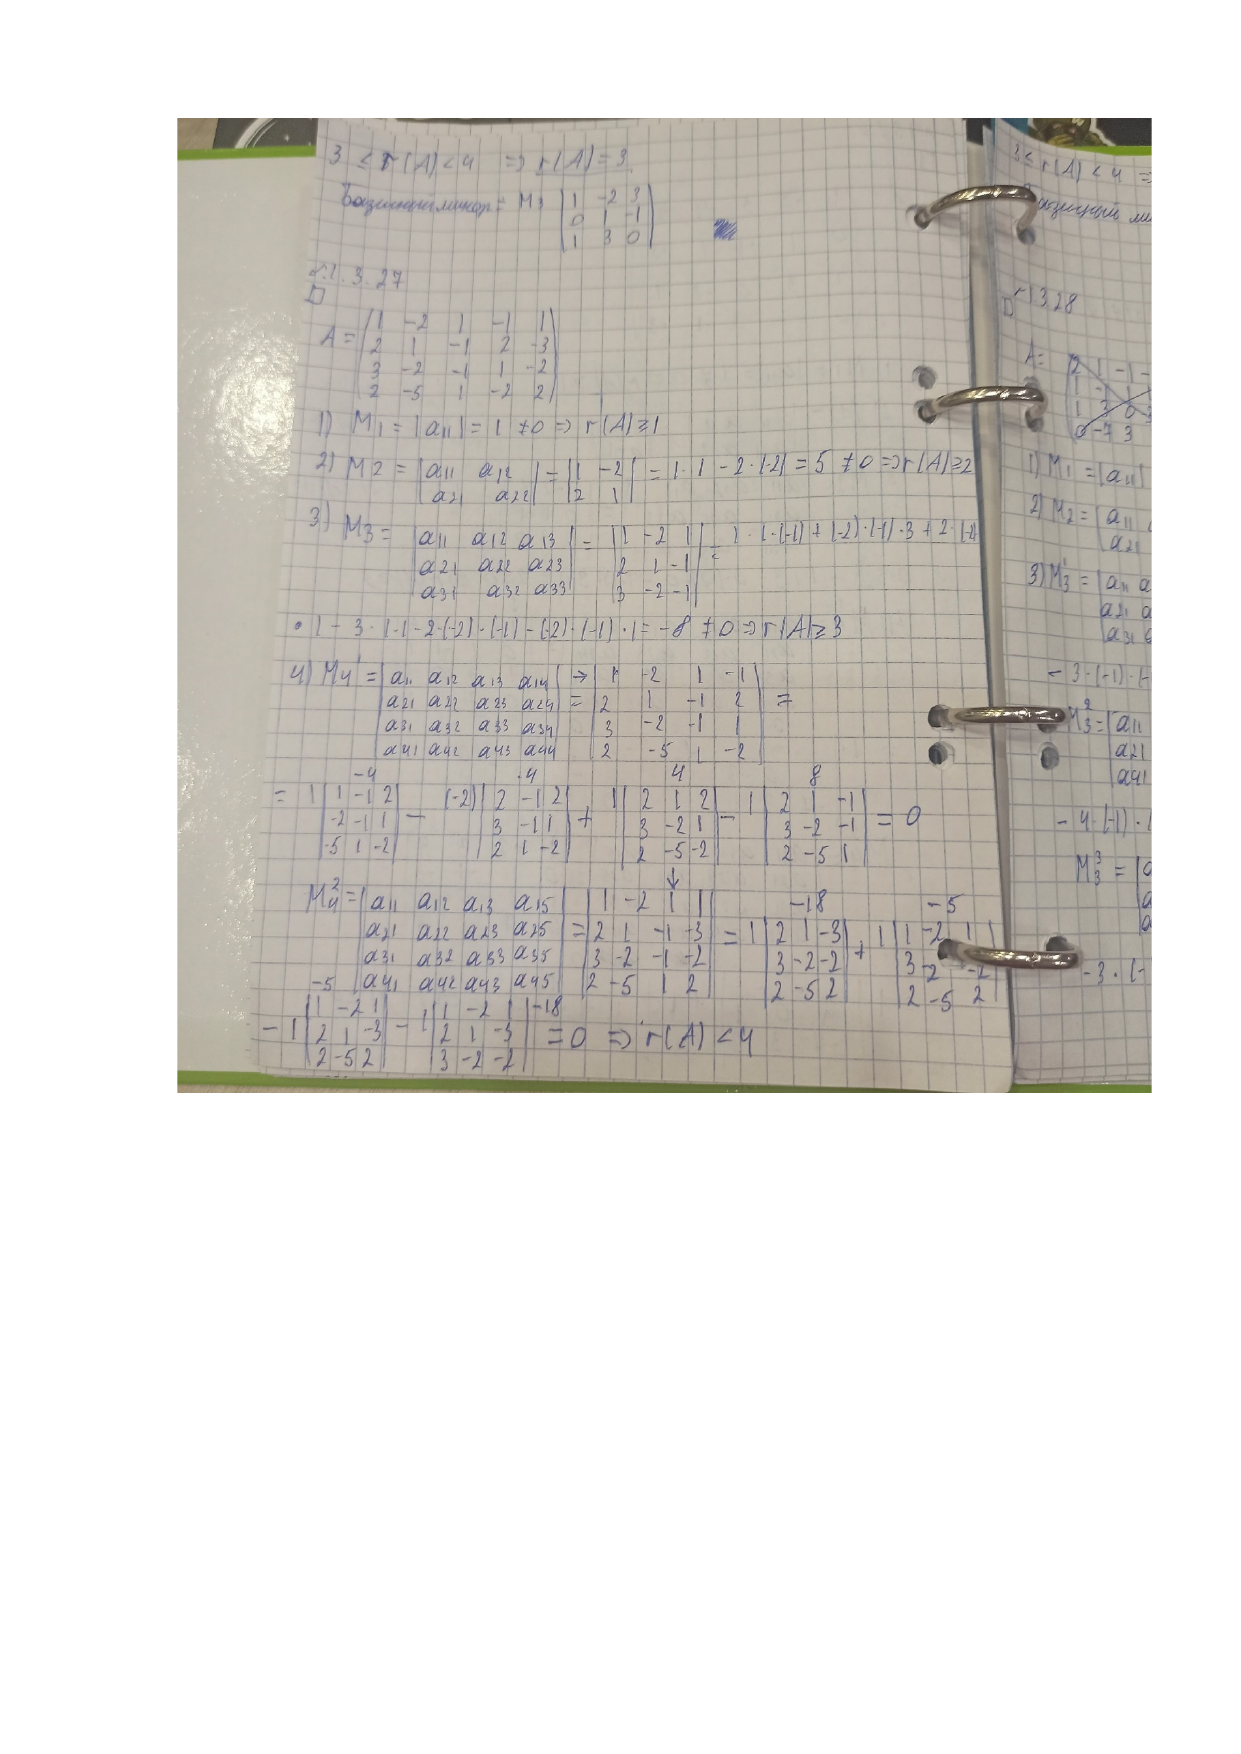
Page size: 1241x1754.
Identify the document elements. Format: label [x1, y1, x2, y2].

picture [177, 118, 1152, 1093]
